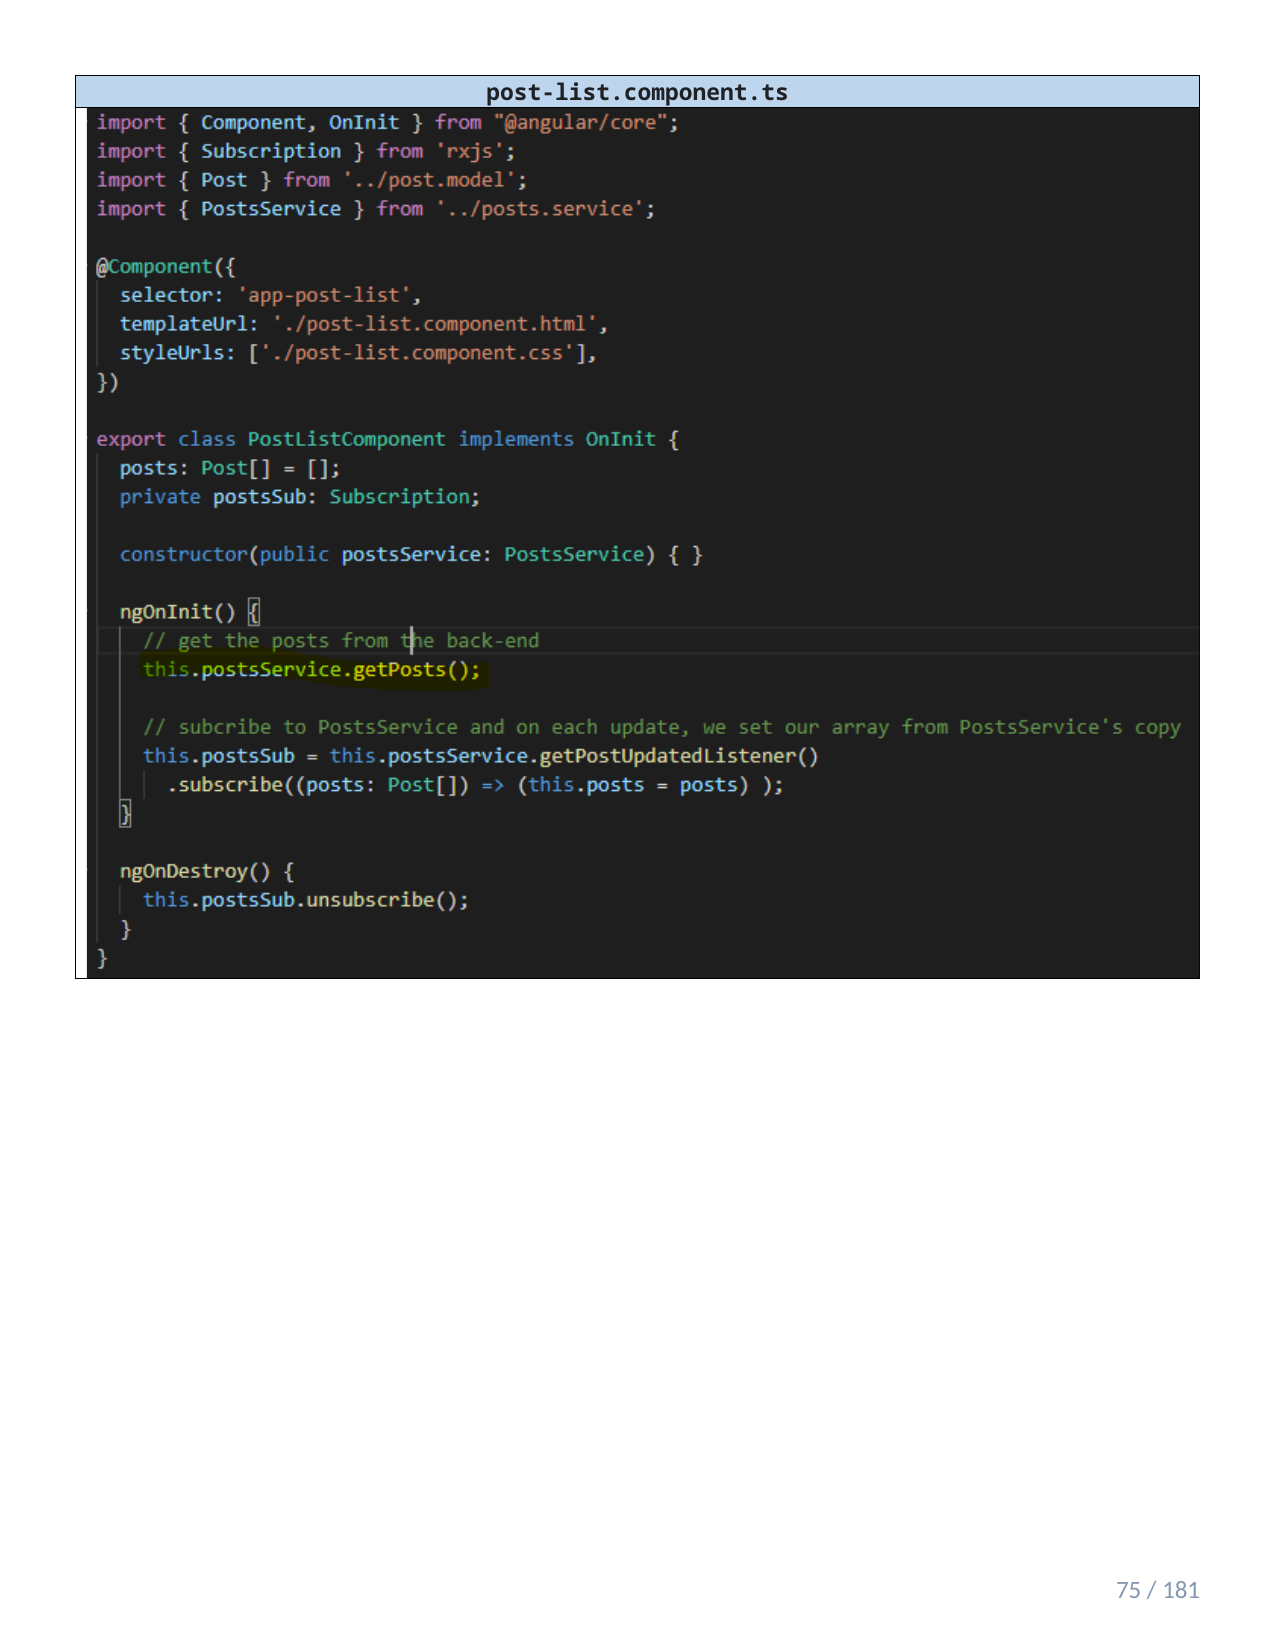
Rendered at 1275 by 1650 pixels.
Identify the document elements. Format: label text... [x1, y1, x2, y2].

picture [86, 108, 1200, 978]
table_header post-list.component.ts [76, 76, 1199, 107]
table_cell [76, 108, 86, 977]
